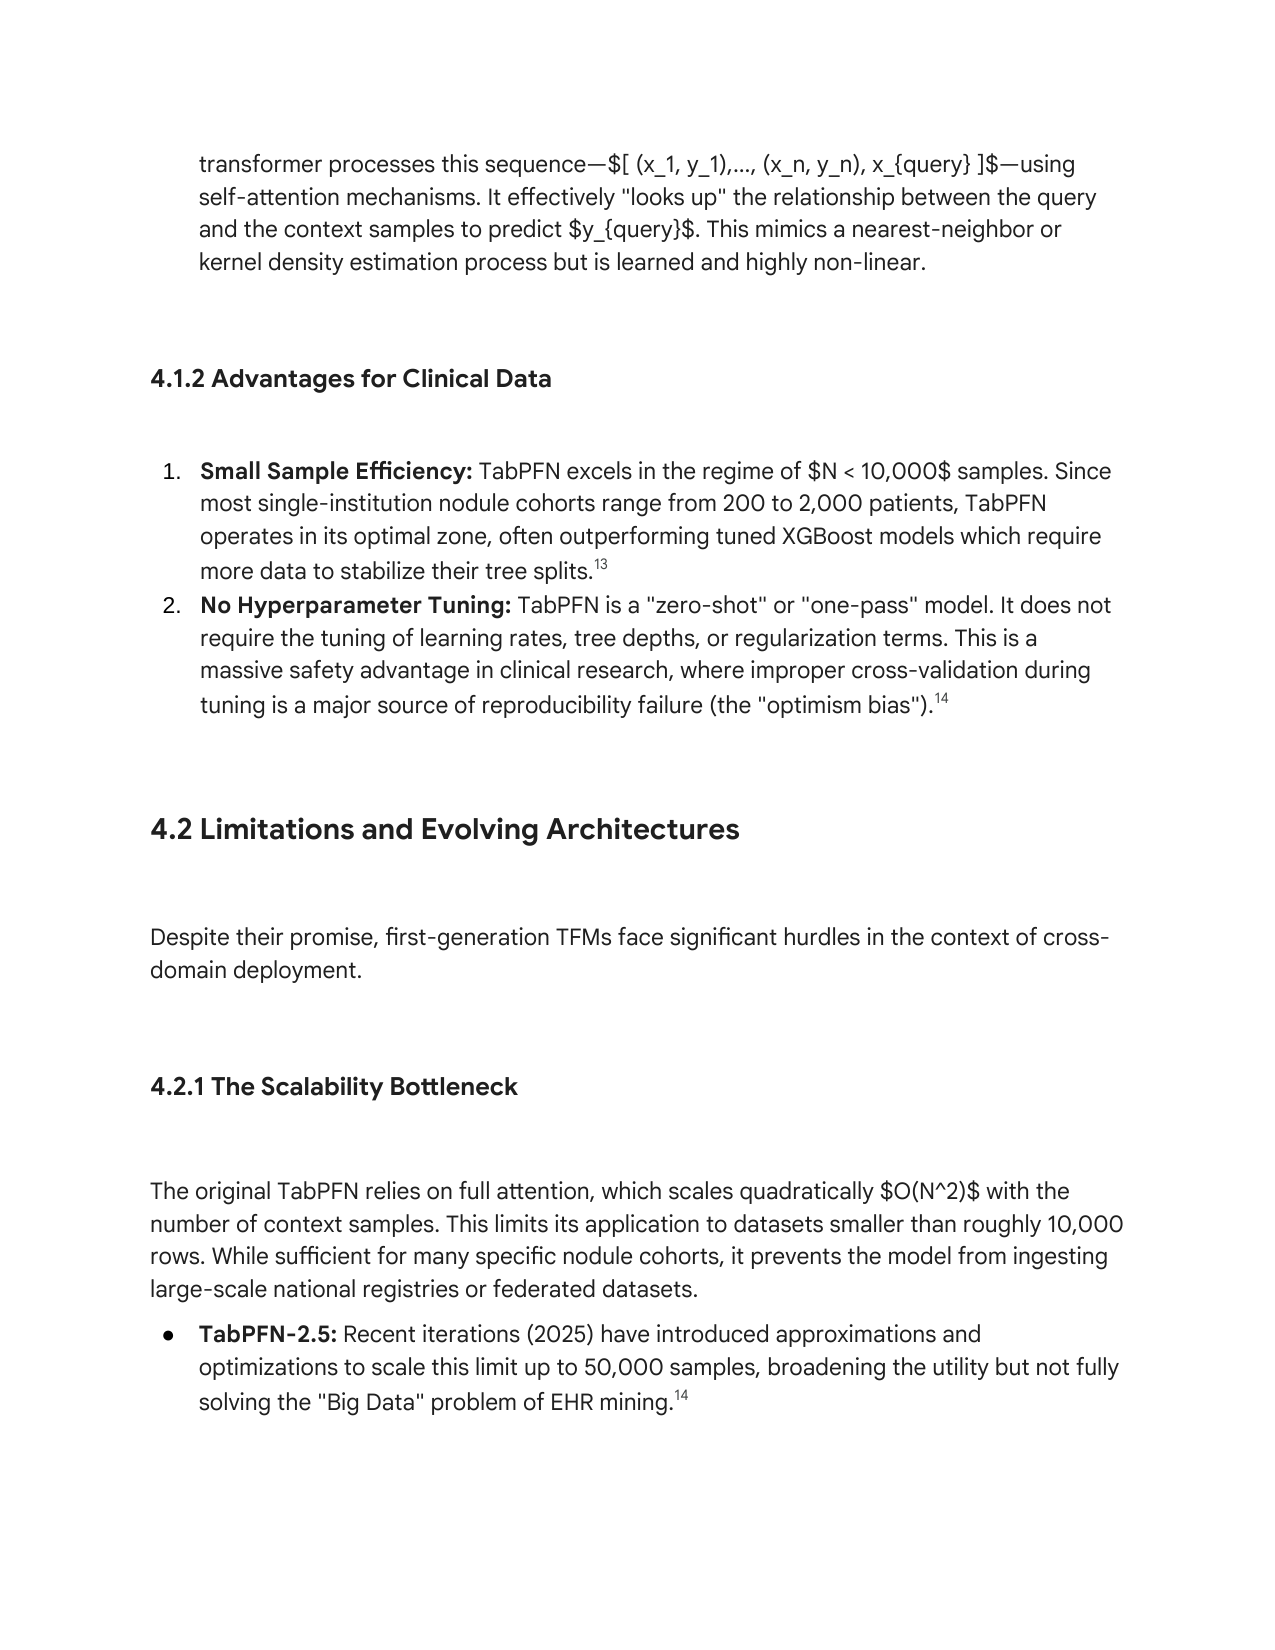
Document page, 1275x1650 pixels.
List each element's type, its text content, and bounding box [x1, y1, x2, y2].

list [161, 150, 1125, 277]
list No Hyperparameter Tuning: TabPFN is a "zero-shot" or "one-pass" model. It does not require the tuning of learning rates, tree depths, or regularization terms. This is a massive safety advantage in clinical research, where improper cross-validation during tuning is a major source of reproducibility failure (the "optimism bias").14 [162, 591, 1125, 721]
text The original TabPFN relies on full attention, which scales quadratically $O(N^2)$ with the number of context samples. This limits its application to datasets smaller than roughly 10,000 rows. While sufficient for many specific nodule cohorts, it prevents the model from ingesting large-scale national registries or federated datasets. [150, 1177, 1125, 1304]
subtitle 4.2.1 The Scalability Bottleneck [150, 1071, 1125, 1103]
subtitle 4.1.2 Advantages for Clinical Data [150, 363, 1125, 395]
subtitle 4.2 Limitations and Evolving Architectures [150, 811, 1125, 848]
list Small Sample Efficiency: TabPFN excels in the regime of $N < 10,000$ samples. Since most single-institution nodule cohorts range from 200 to 2,000 patients, TabPFN operates in its optimal zone, often outperforming tuned XGBoost models which require more data to stabilize their tree splits.13 [162, 457, 1125, 587]
list TabPFN-2.5: Recent iterations (2025) have introduced approximations and optimizations to scale this limit up to 50,000 samples, broadening the utility but not fully solving the "Big Data" problem of EHR mining.14 [161, 1321, 1125, 1418]
text Despite their promise, first-generation TFMs face significant hurdles in the context of cross-domain deployment. [150, 923, 1125, 984]
